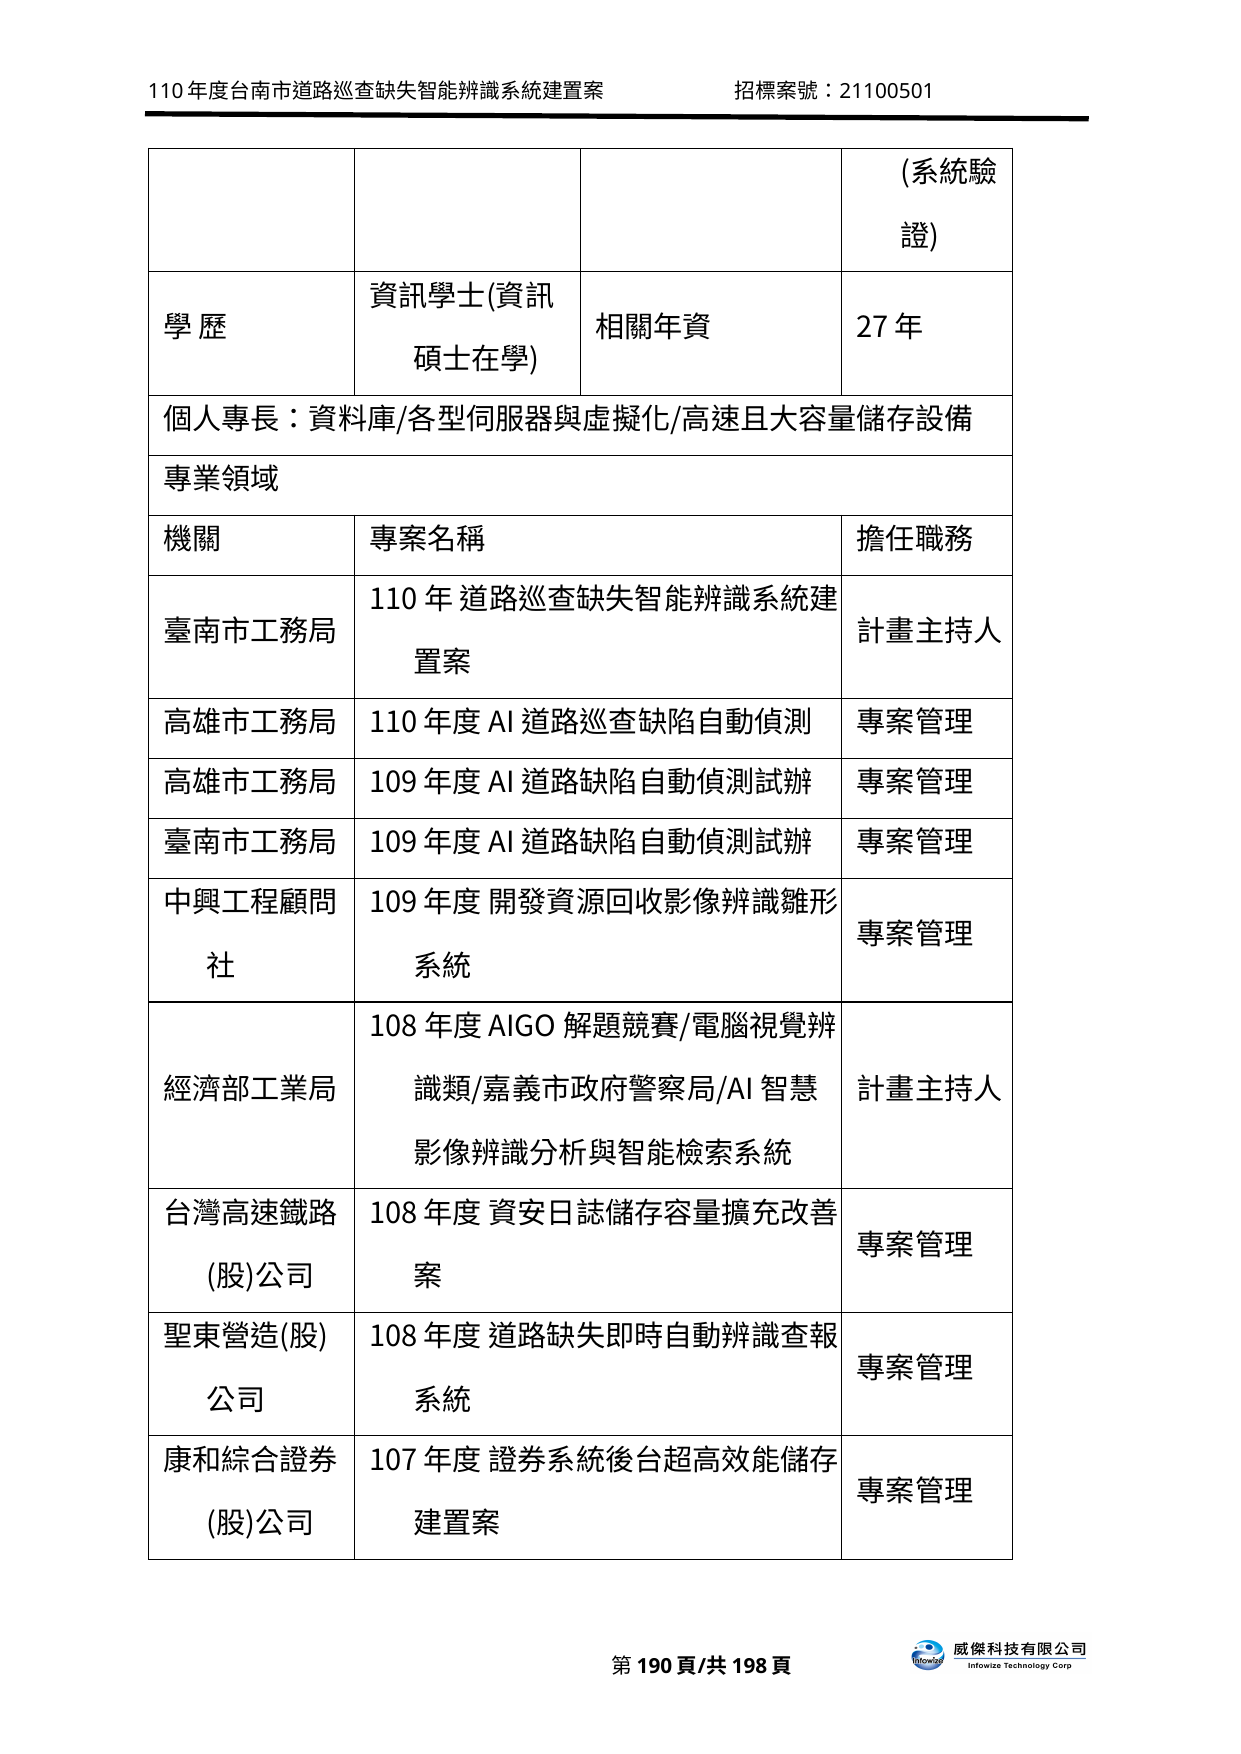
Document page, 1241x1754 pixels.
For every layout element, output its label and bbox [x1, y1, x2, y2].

table_cell [149, 1003, 354, 1188]
table_cell [842, 1313, 1012, 1435]
table_cell [355, 879, 841, 1001]
table_cell [149, 272, 354, 394]
table_cell [149, 759, 354, 818]
table_cell [149, 396, 1012, 454]
table_cell [842, 879, 1012, 1001]
table_cell [149, 699, 354, 758]
table_cell [355, 516, 841, 574]
table_cell [355, 1189, 841, 1312]
table_cell [149, 149, 354, 271]
table_cell [355, 149, 580, 271]
table_cell [149, 576, 354, 698]
table_cell [842, 759, 1012, 818]
table_cell [842, 699, 1012, 758]
table_cell [842, 149, 1012, 271]
table_cell [355, 819, 841, 878]
table_cell [149, 1313, 354, 1435]
table_cell [842, 272, 1012, 394]
table_cell [149, 1436, 354, 1559]
table_cell [149, 516, 354, 574]
table_cell [842, 1003, 1012, 1188]
table_cell [355, 1313, 841, 1435]
picture [910, 1632, 1093, 1674]
table_cell [355, 1436, 841, 1559]
table_cell [842, 819, 1012, 878]
table_cell [581, 149, 841, 271]
table_cell [149, 1189, 354, 1312]
table_cell [149, 879, 354, 1001]
table_cell [355, 576, 841, 698]
table_cell [581, 272, 841, 394]
table_cell [842, 1189, 1012, 1312]
table_cell [842, 576, 1012, 698]
table_cell [355, 699, 841, 758]
table_cell [355, 1003, 841, 1188]
table_cell [842, 516, 1012, 574]
table_cell [149, 819, 354, 878]
table_cell [842, 1436, 1012, 1559]
table_cell [355, 759, 841, 818]
table_cell [149, 456, 1012, 514]
table_cell [355, 272, 580, 394]
